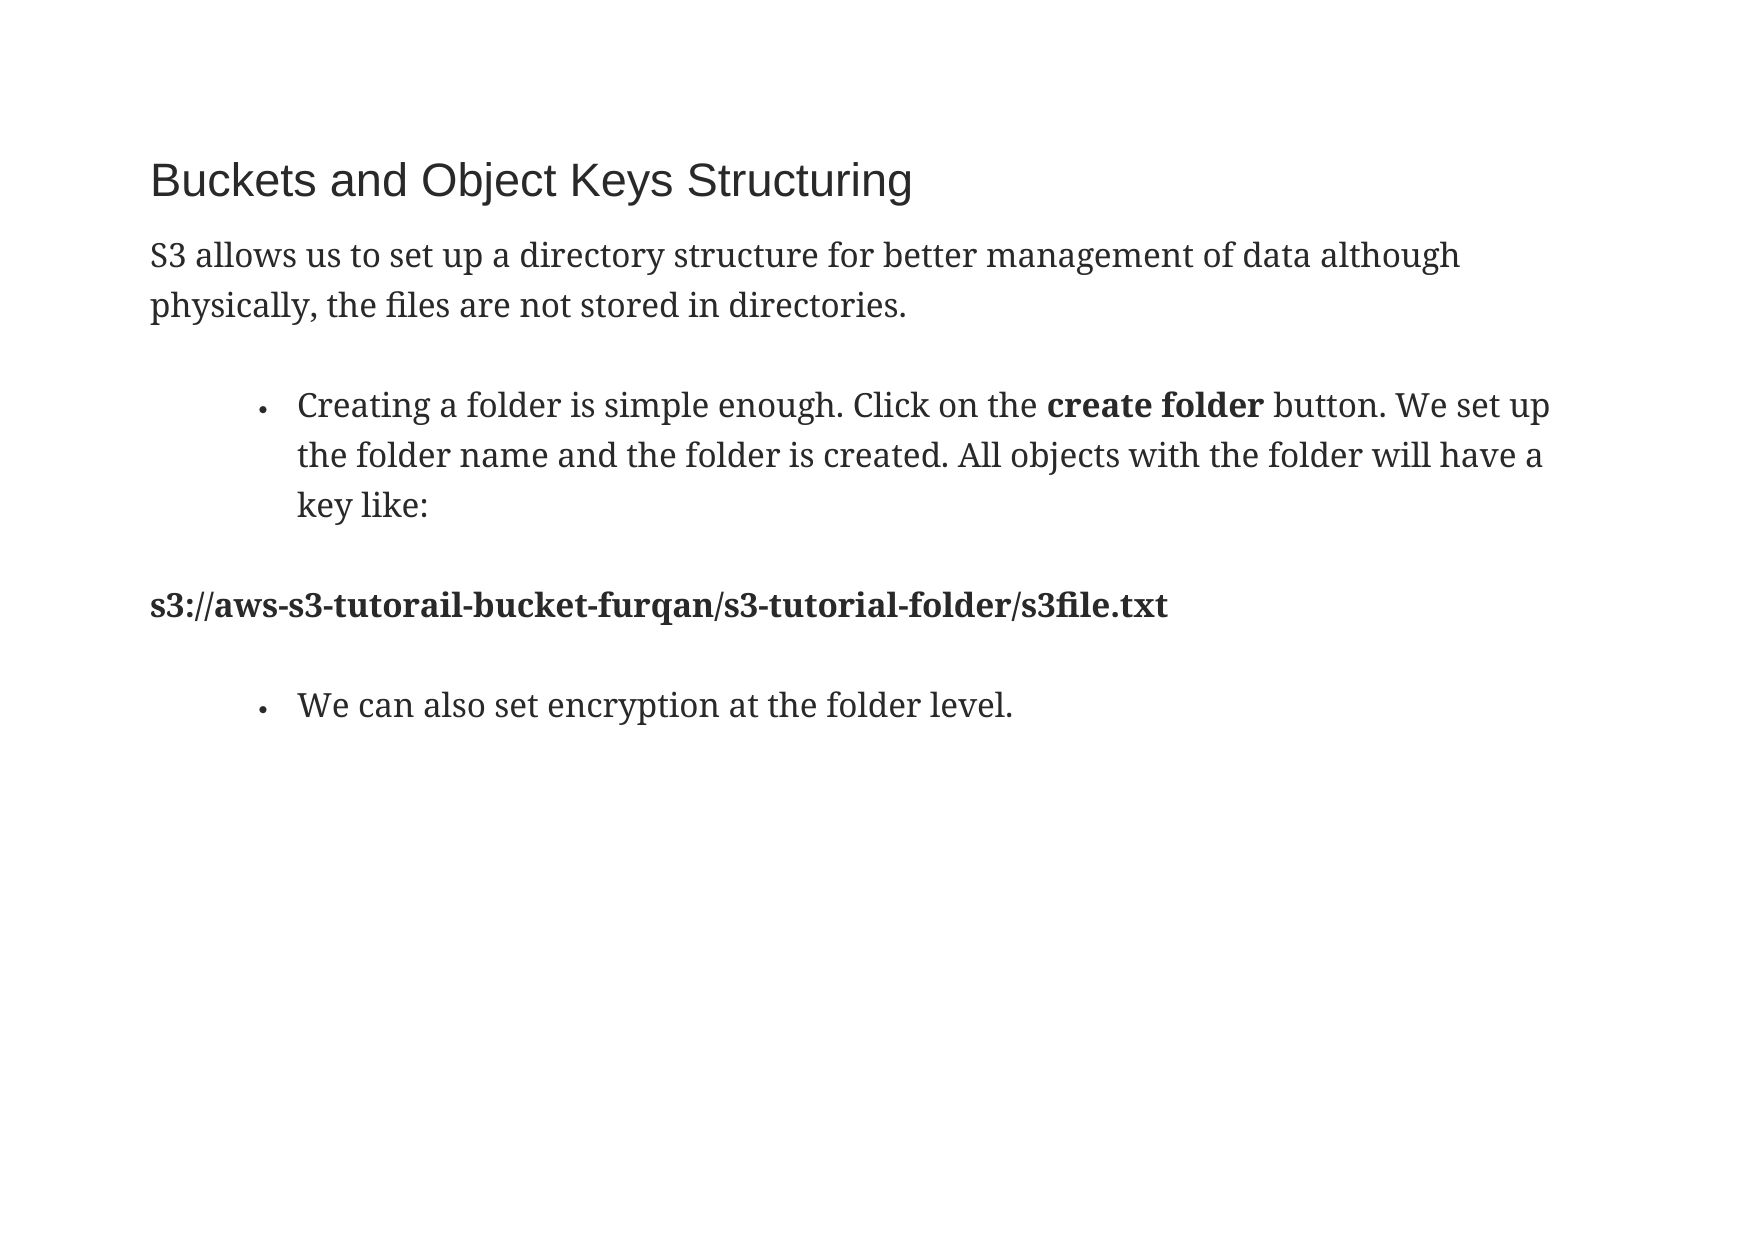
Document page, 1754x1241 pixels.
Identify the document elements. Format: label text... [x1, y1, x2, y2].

text Buckets and Object Keys Structuring [150, 150, 1604, 206]
text s3://aws-s3-tutorail-bucket-furqan/s3-tutorial-folder/s3file.txt [150, 578, 1604, 628]
text S3 allows us to set up a directory structure for better management of data although physically, the files are not stored in directories. [150, 228, 1604, 328]
list Creating a folder is simple enough. Click on the create folder button. We set up the folder name and the folder is created. All objects with the folder will have a key like: [259, 378, 1604, 528]
list We can also set encryption at the folder level. [259, 678, 1604, 728]
